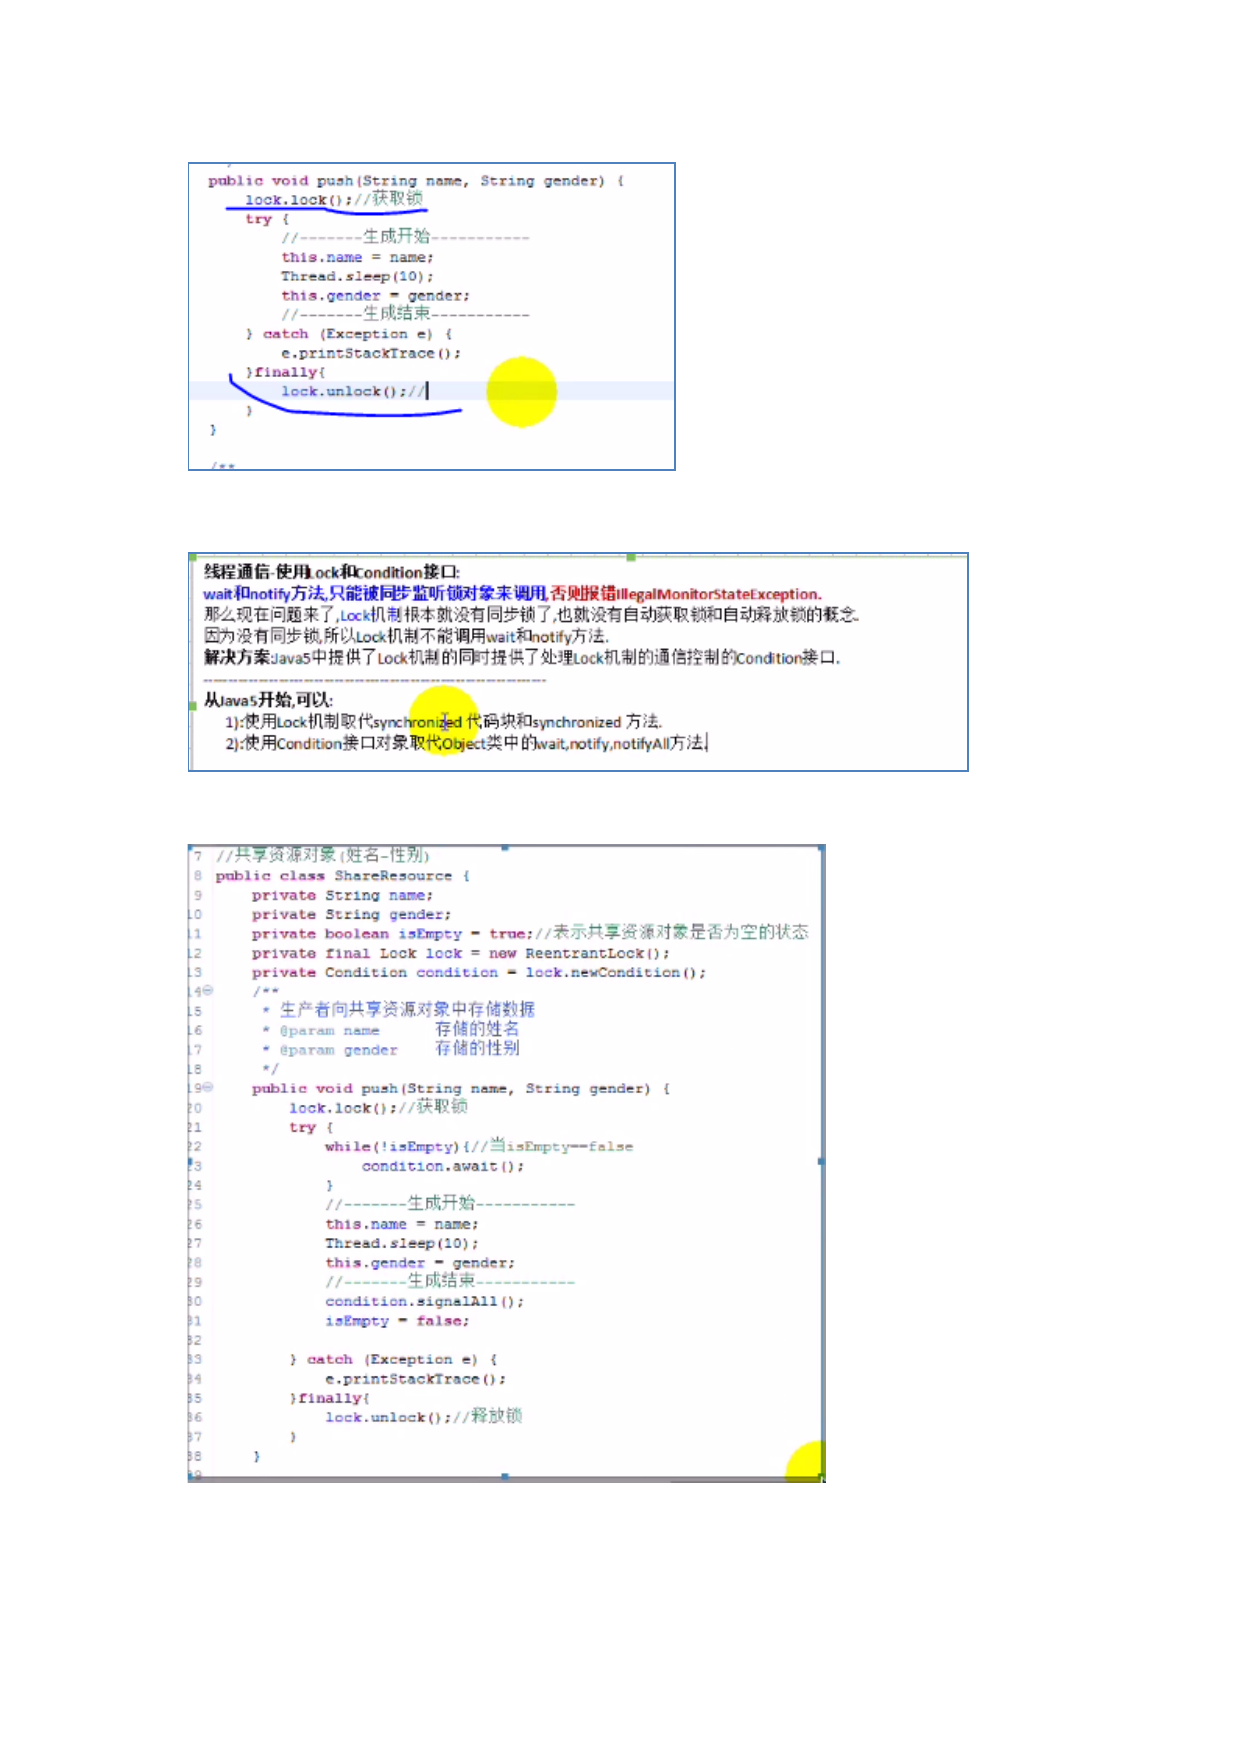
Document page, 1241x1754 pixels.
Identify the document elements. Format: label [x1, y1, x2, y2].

picture [189, 164, 674, 469]
picture [189, 554, 967, 770]
picture [187, 844, 826, 1483]
